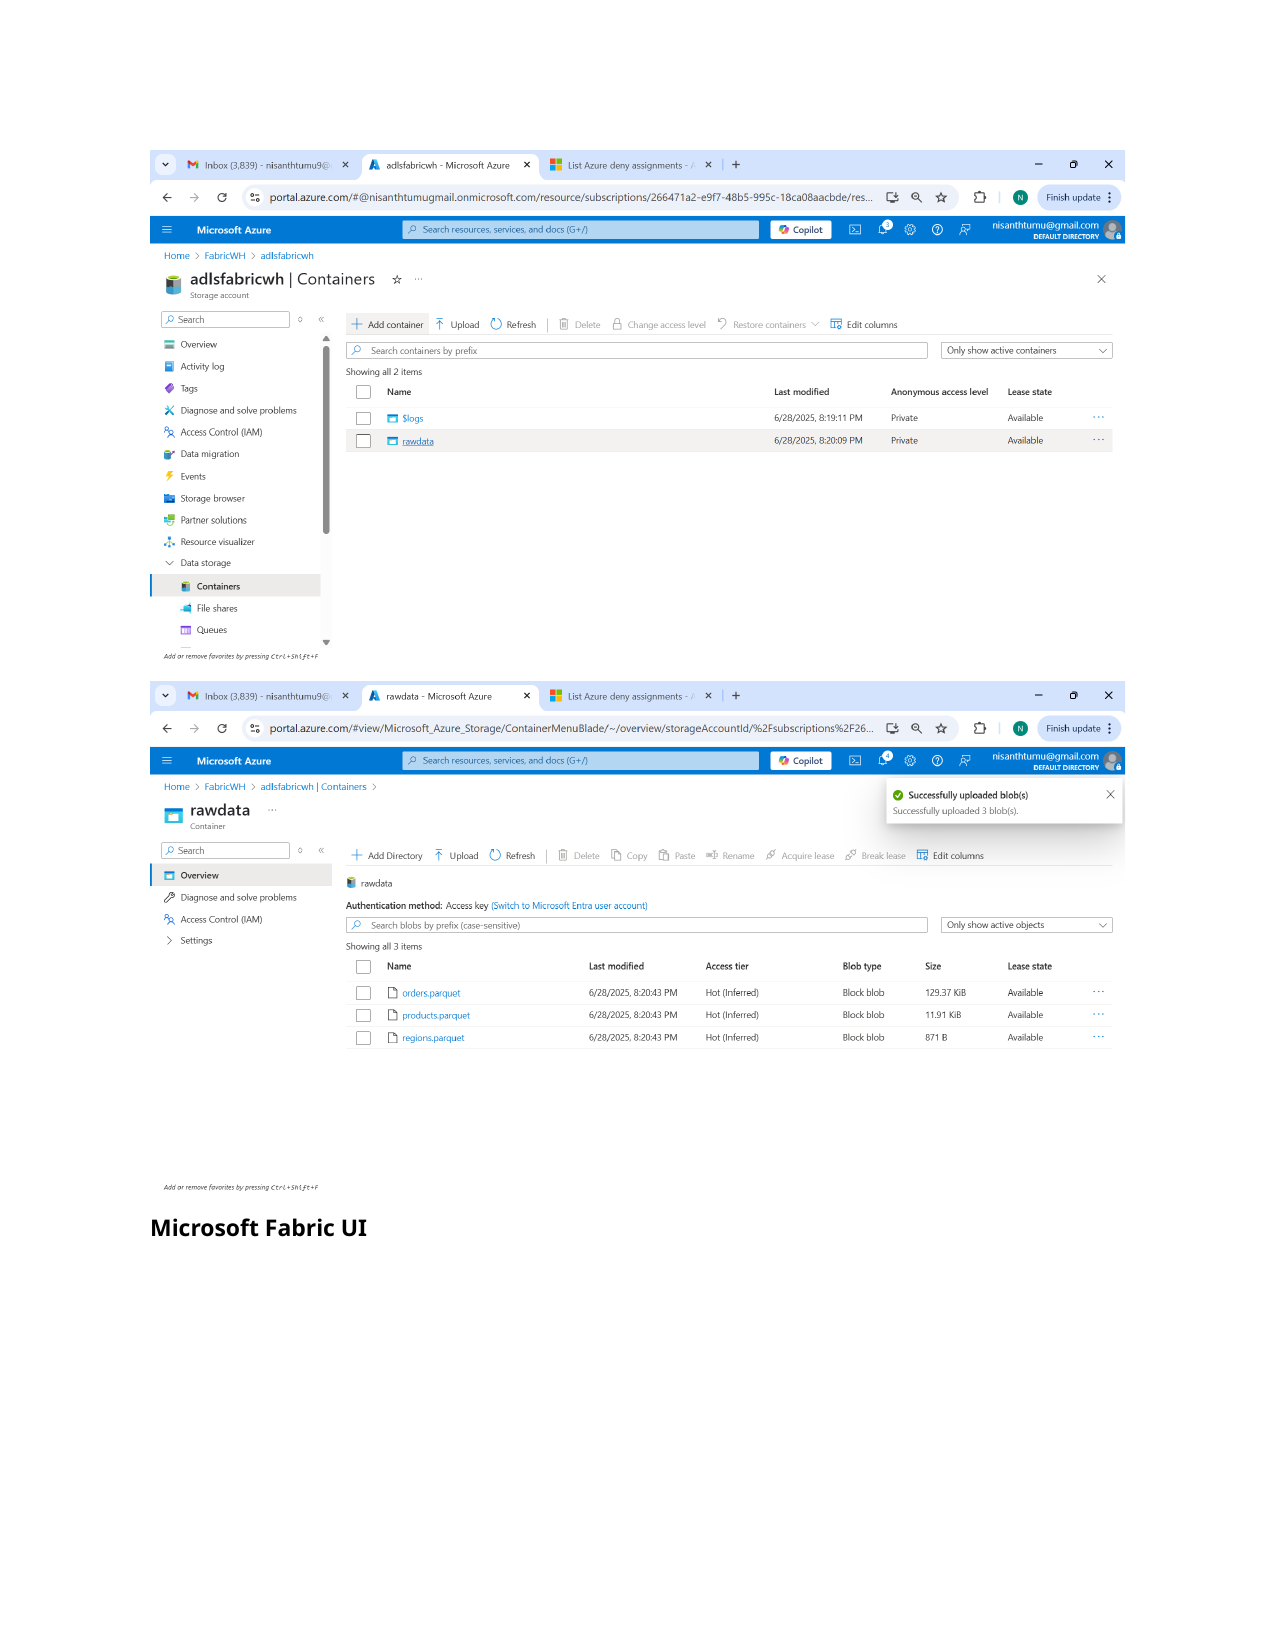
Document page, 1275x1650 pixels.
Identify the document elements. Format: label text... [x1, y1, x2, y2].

picture [150, 150, 1125, 662]
picture [150, 681, 1125, 1193]
text Microsoft Fabric UI [150, 1212, 1125, 1243]
